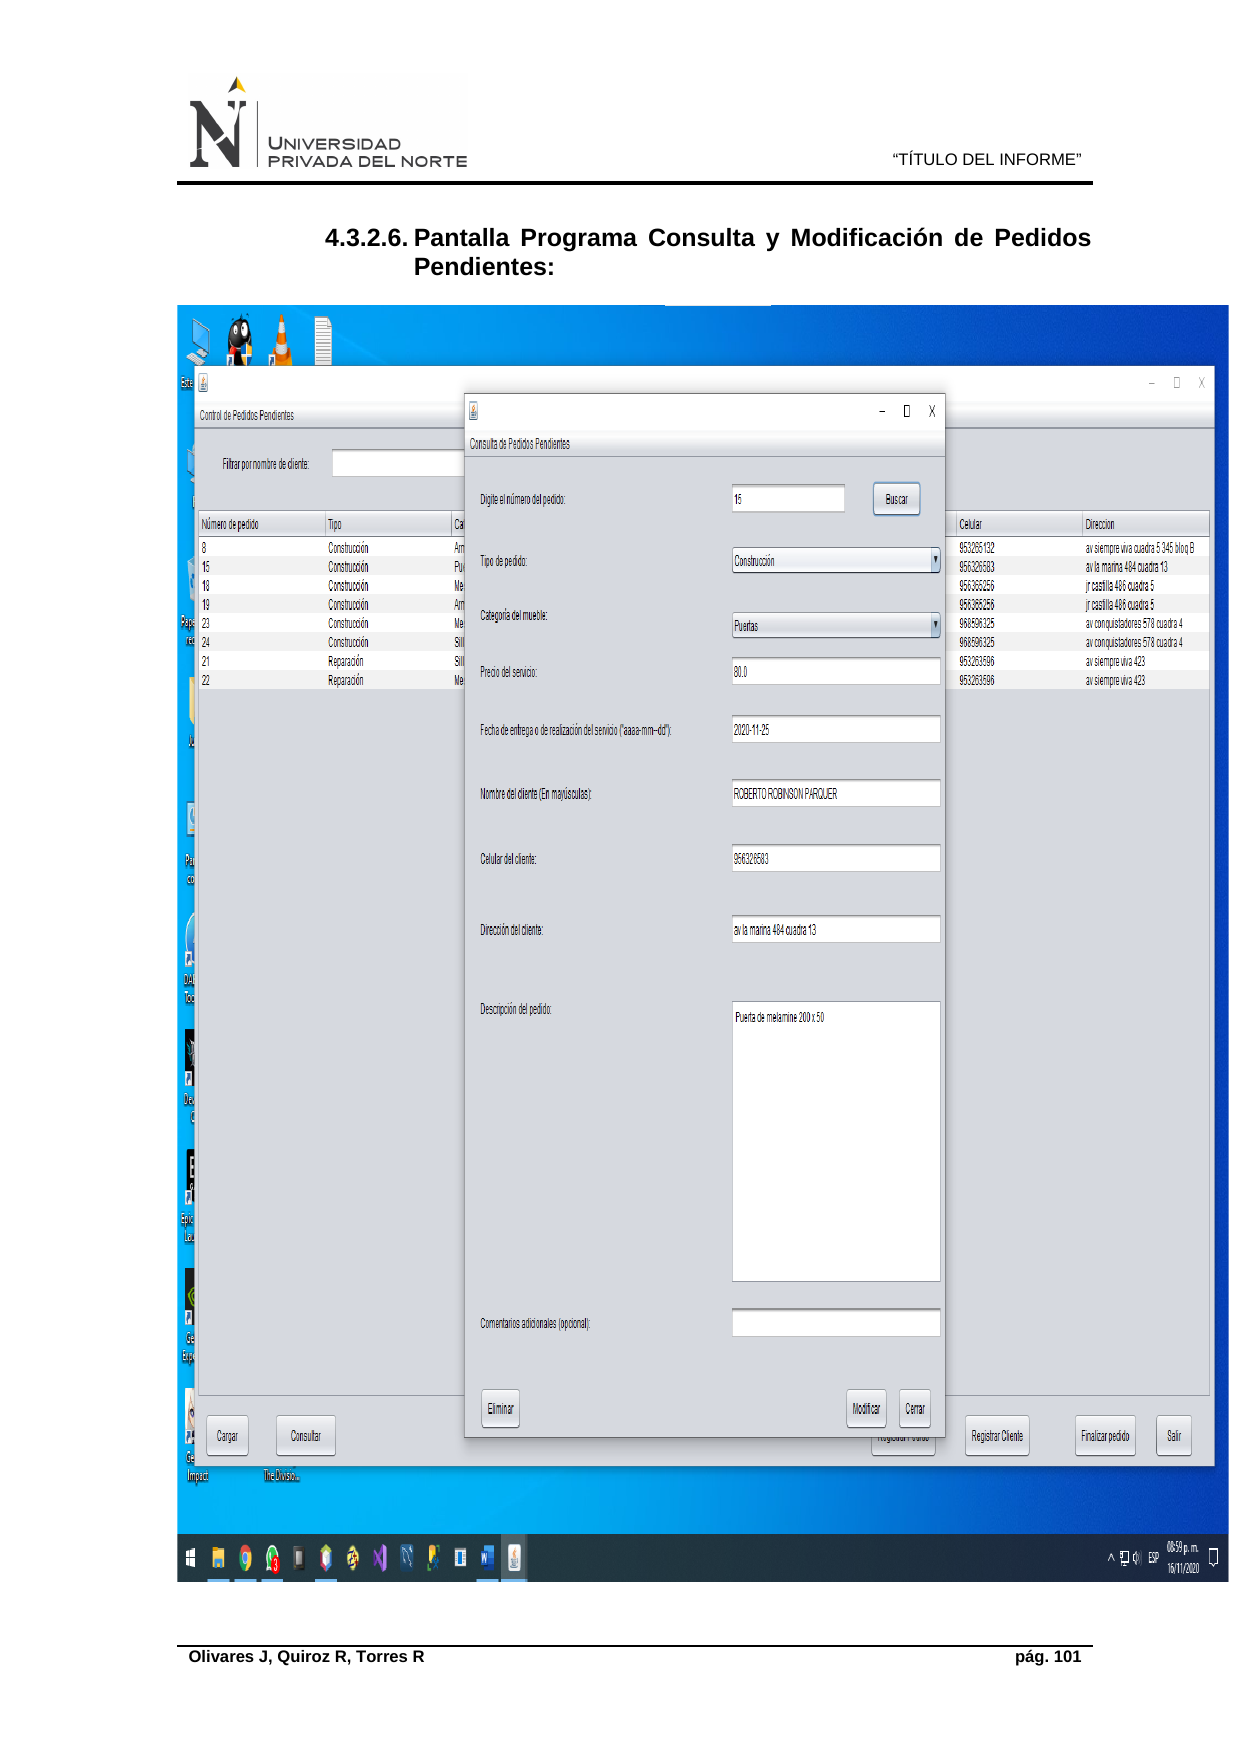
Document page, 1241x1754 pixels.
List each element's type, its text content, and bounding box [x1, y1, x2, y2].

picture [265, 1473, 272, 1479]
picture [188, 73, 469, 169]
picture [188, 1473, 203, 1480]
picture [193, 320, 209, 357]
picture [279, 1474, 294, 1479]
picture [185, 1094, 190, 1103]
subtitle Pantalla Programa Consulta y Modificación de Pedidos Pendientes: [325, 223, 1092, 280]
picture [177, 305, 1229, 1582]
